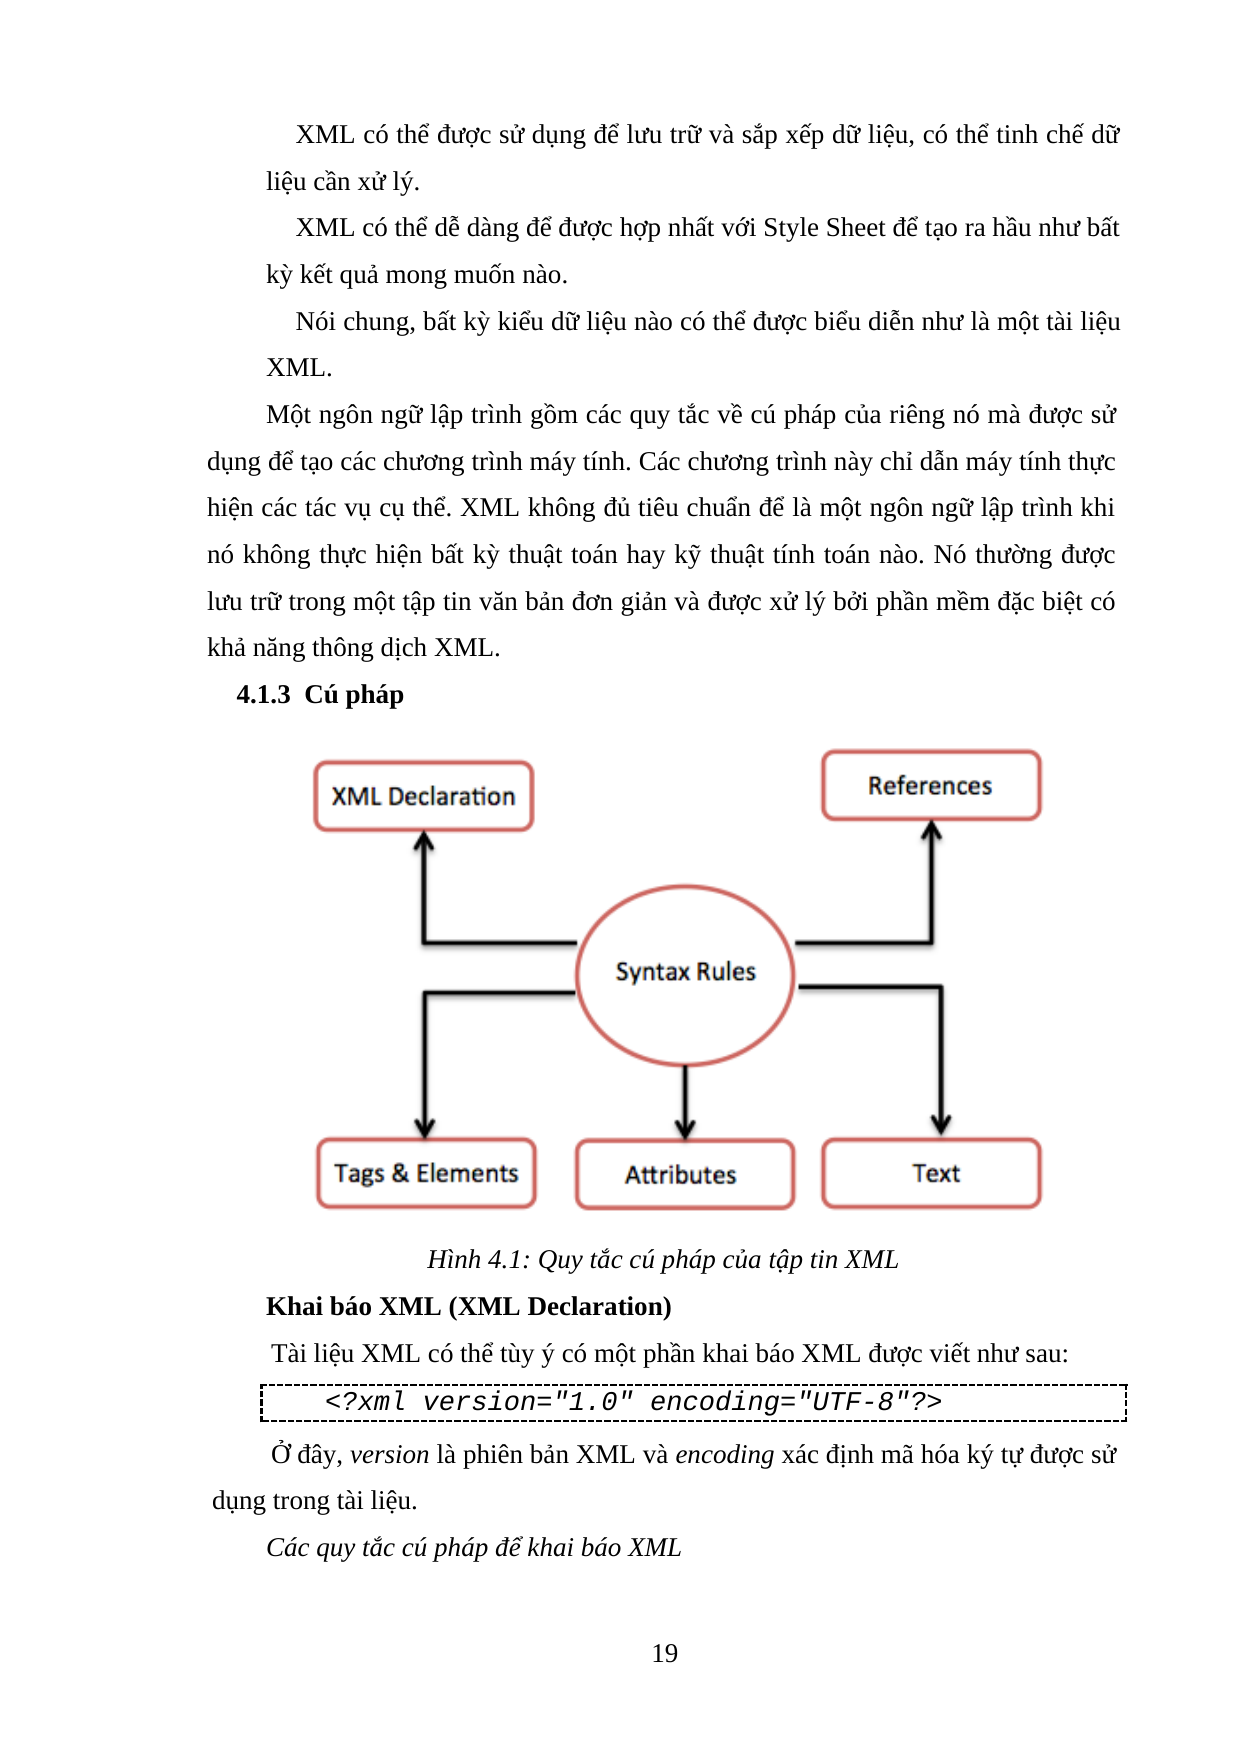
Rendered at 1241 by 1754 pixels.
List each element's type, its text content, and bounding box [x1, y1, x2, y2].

text Khai báo XML (XML Declaration) [207, 1290, 1122, 1321]
text <?xml version="1.0" encoding="UTF-8"?> [260, 1383, 1127, 1422]
text Hình 4.1: Quy tắc cú pháp của tập tin XML [207, 1243, 1122, 1274]
text Các quy tắc cú pháp để khai báo XML [207, 1531, 1122, 1562]
text XML có thể dễ dàng để được hợp nhất với Style Sheet để tạo ra hầu như bất kỳ kết quả mong muốn nào. [266, 211, 1122, 289]
subtitle 4.1.3 Cú pháp [207, 678, 1122, 709]
text Tài liệu XML có thể tùy ý có một phần khai báo XML được viết như sau: [212, 1337, 1117, 1368]
text Ở đây, version là phiên bản XML và encoding xác định mã hóa ký tự được sử dụng trong tài liệu. [212, 1438, 1117, 1516]
text Nói chung, bất kỳ kiểu dữ liệu nào có thể được biểu diễn như là một tài liệu XML. [266, 305, 1122, 383]
picture [265, 724, 1074, 1228]
text XML có thể được sử dụng để lưu trữ và sắp xếp dữ liệu, có thể tinh chế dữ liệu cần xử lý. [266, 118, 1122, 196]
text Một ngôn ngữ lập trình gồm các quy tắc về cú pháp của riêng nó mà được sử dụng để tạo các chương trình máy tính. Các chương trình này chỉ dẫn máy tính thực hiện các tác vụ cụ thể. XML không đủ tiêu chuẩn để là một ngôn ngữ lập trình khi nó không thực hiện bất kỳ thuật toán hay kỹ thuật tính toán nào. Nó thường được lưu trữ trong một tập tin văn bản đơn giản và được xử lý bởi phần mềm đặc biệt có khả năng thông dịch XML. [207, 398, 1117, 663]
